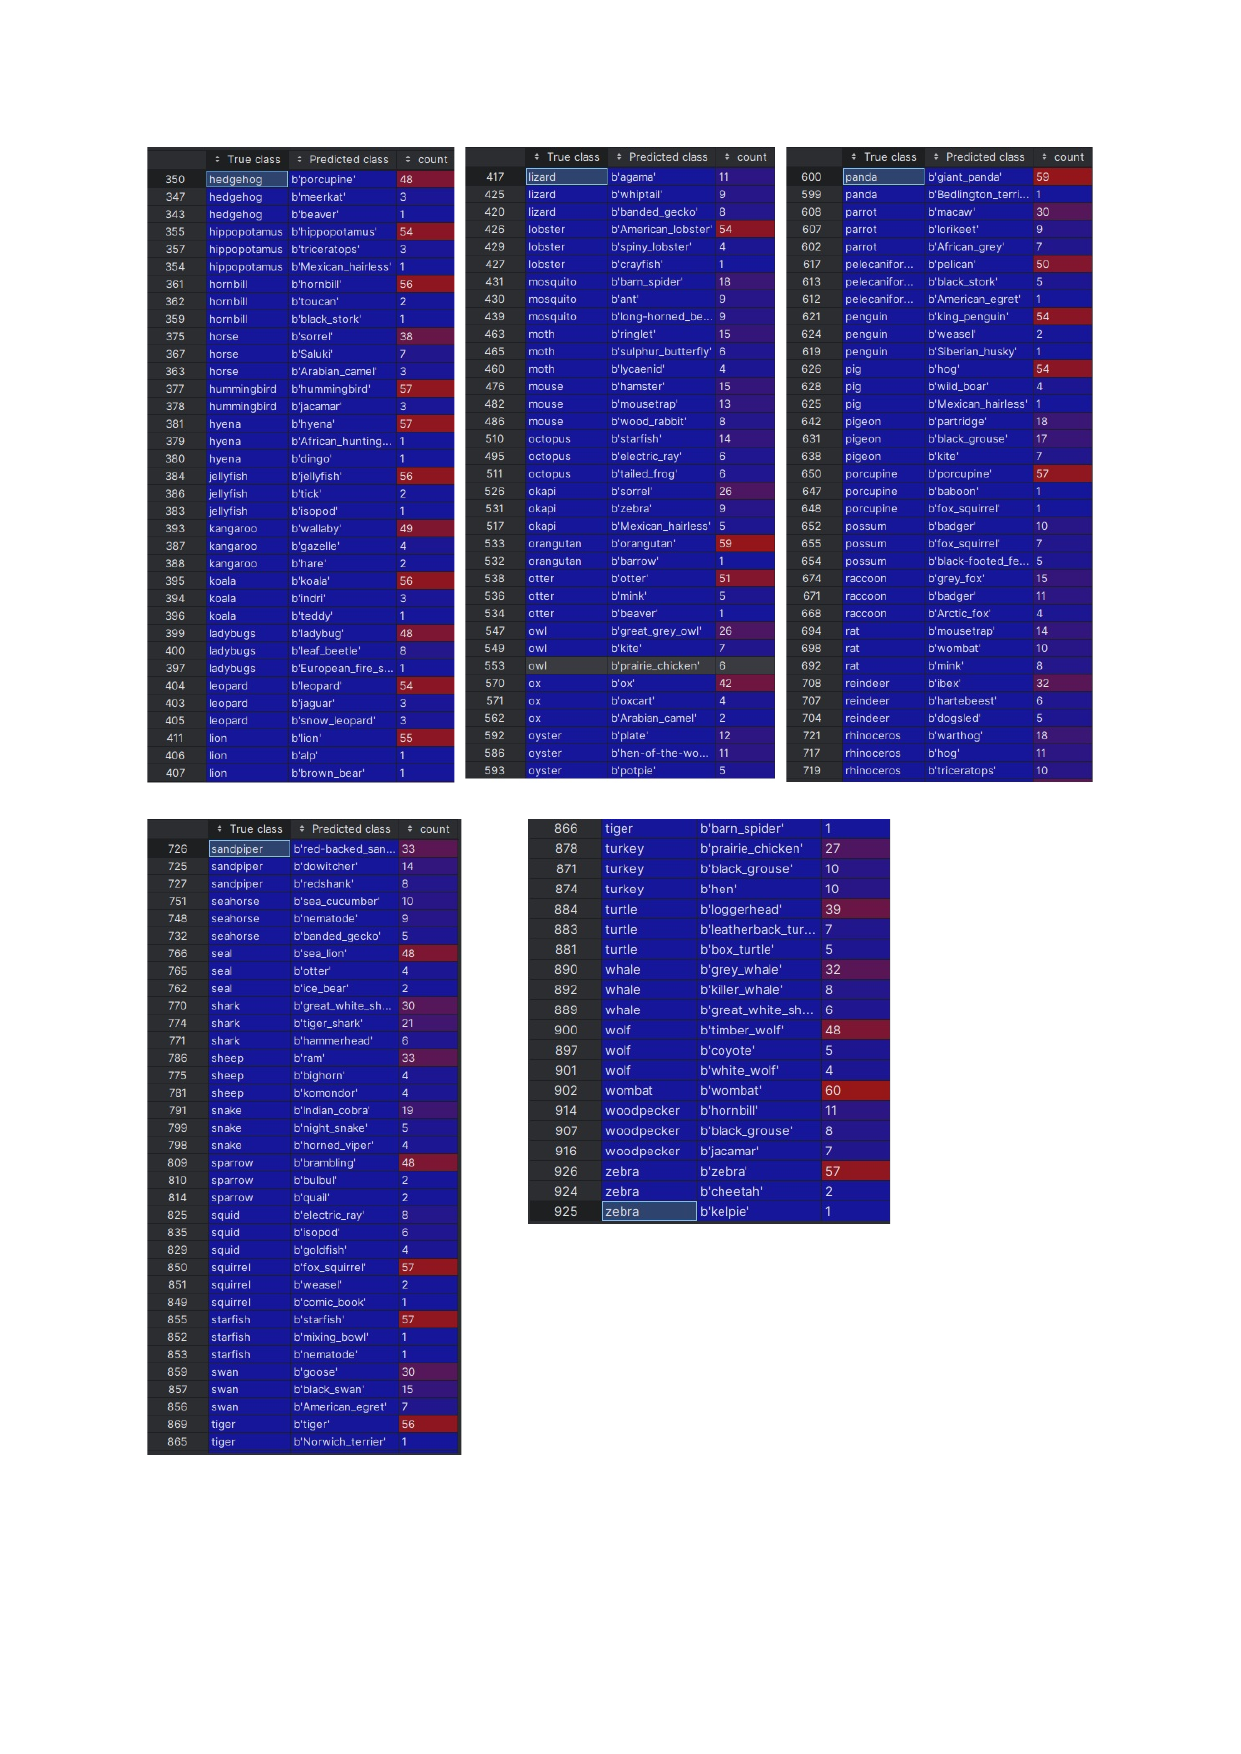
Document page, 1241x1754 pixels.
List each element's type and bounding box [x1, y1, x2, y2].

picture [786, 147, 1093, 783]
picture [147, 147, 455, 783]
picture [528, 819, 891, 1224]
picture [465, 147, 775, 783]
picture [147, 819, 462, 1455]
